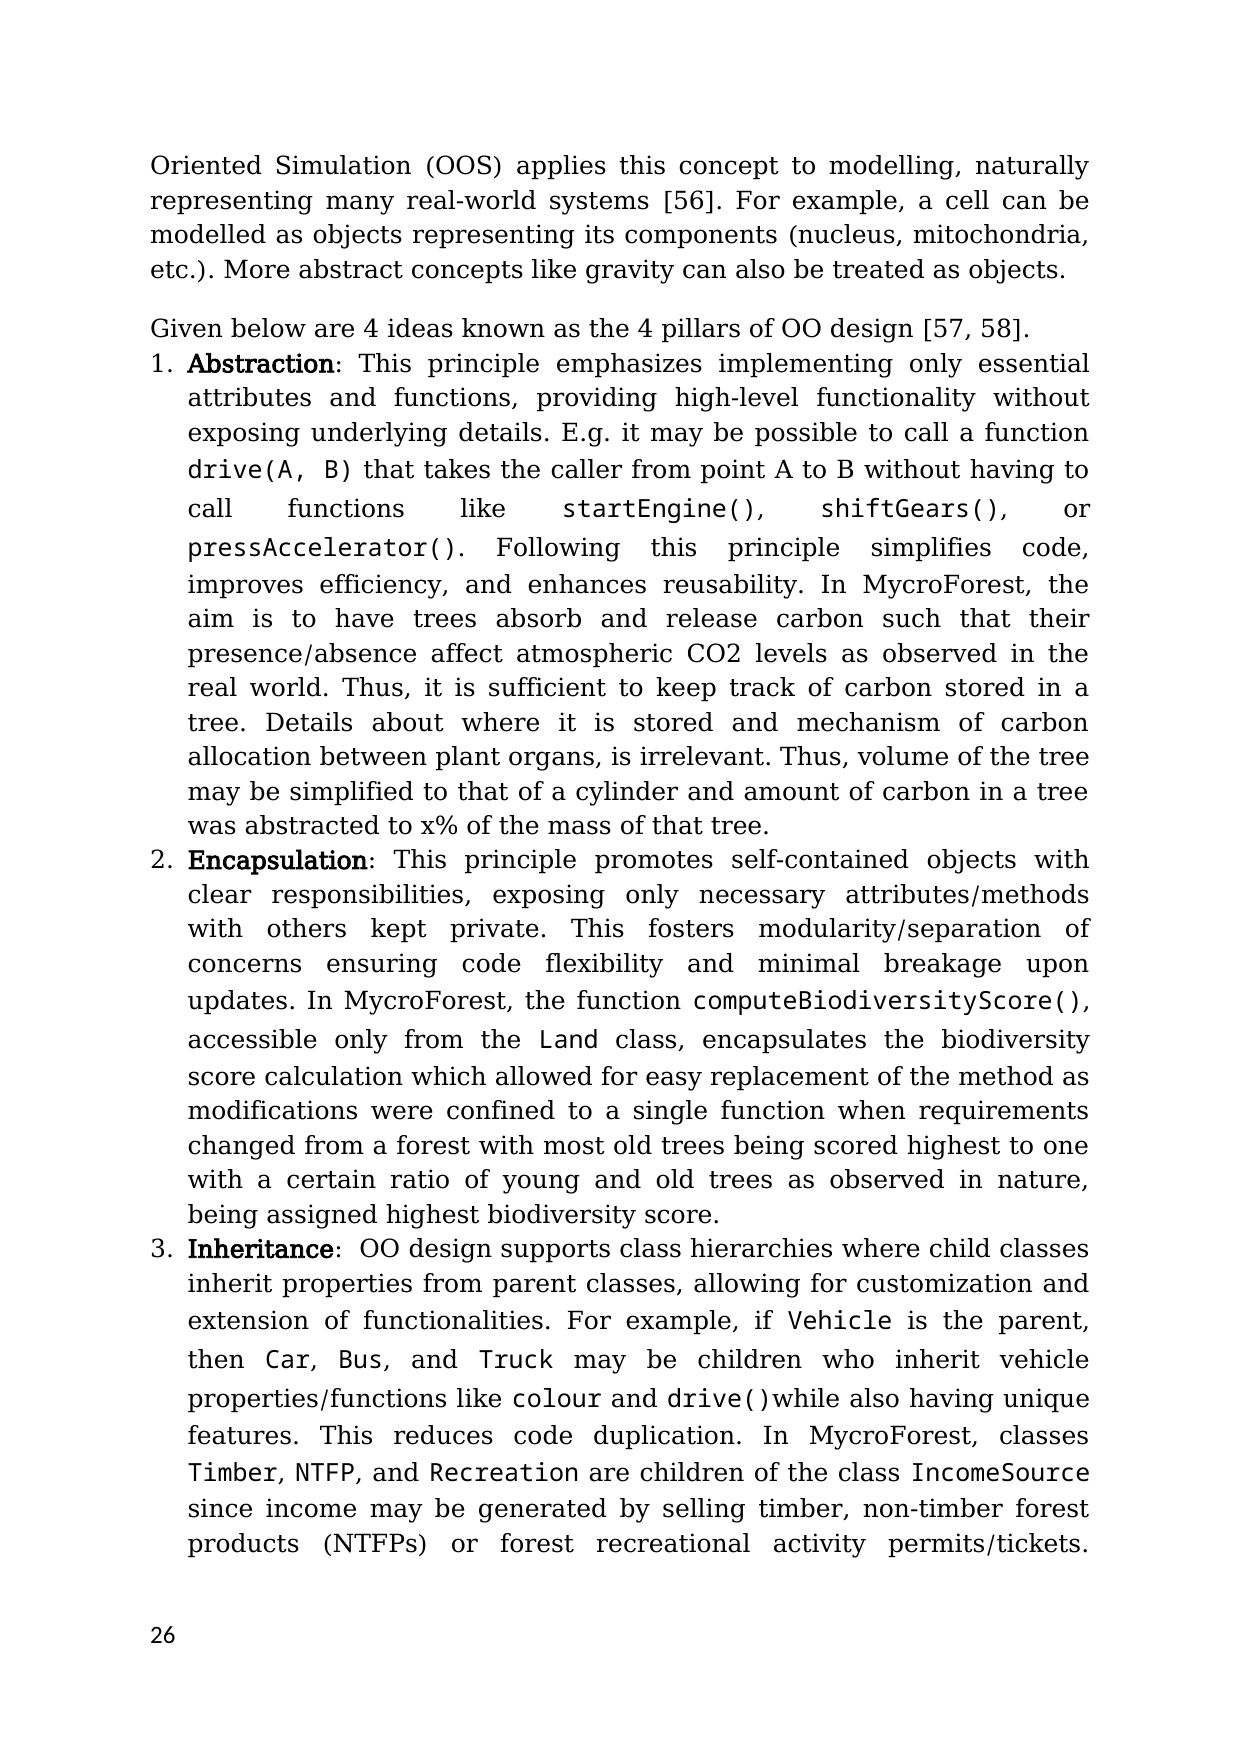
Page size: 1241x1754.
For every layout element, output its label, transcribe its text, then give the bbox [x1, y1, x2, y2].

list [150, 1233, 1090, 1557]
list Encapsulation: This principle promotes self-contained objects with clear responsibilities, exposing only necessary attributes/methods with others kept private. This fosters modularity/separation of concerns ensuring code flexibility and minimal breakage upon updates. In MycroForest, the function computeBiodiversityScore(), accessible only from the Land class, encapsulates the biodiversity score calculation which allowed for easy replacement of the method as modifications were confined to a single function when requirements changed from a forest with most old trees being scored highest to one with a certain ratio of young and old trees as observed in nature, being assigned highest biodiversity score. [150, 844, 1090, 1228]
text Given below are 4 ideas known as the 4 pillars of OO design [57, 58]. [150, 313, 1090, 343]
list Abstraction: This principle emphasizes implementing only essential attributes and functions, providing high-level functionality without exposing underlying details. E.g. it may be possible to call a function drive(A, B) that takes the caller from point A to B without having to call functions like startEngine(), shiftGears(), or pressAccelerator(). Following this principle simplifies code, improves efficiency, and enhances reusability. In MycroForest, the aim is to have trees absorb and release carbon such that their presence/absence affect atmospheric CO2 levels as observed in the real world. Thus, it is sufficient to keep track of carbon stored in a tree. Details about where it is stored and mechanism of carbon allocation between plant organs, is irrelevant. Thus, volume of the tree may be simplified to that of a cylinder and amount of carbon in a tree was abstracted to x% of the mass of that tree. [150, 347, 1090, 840]
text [150, 150, 1090, 283]
